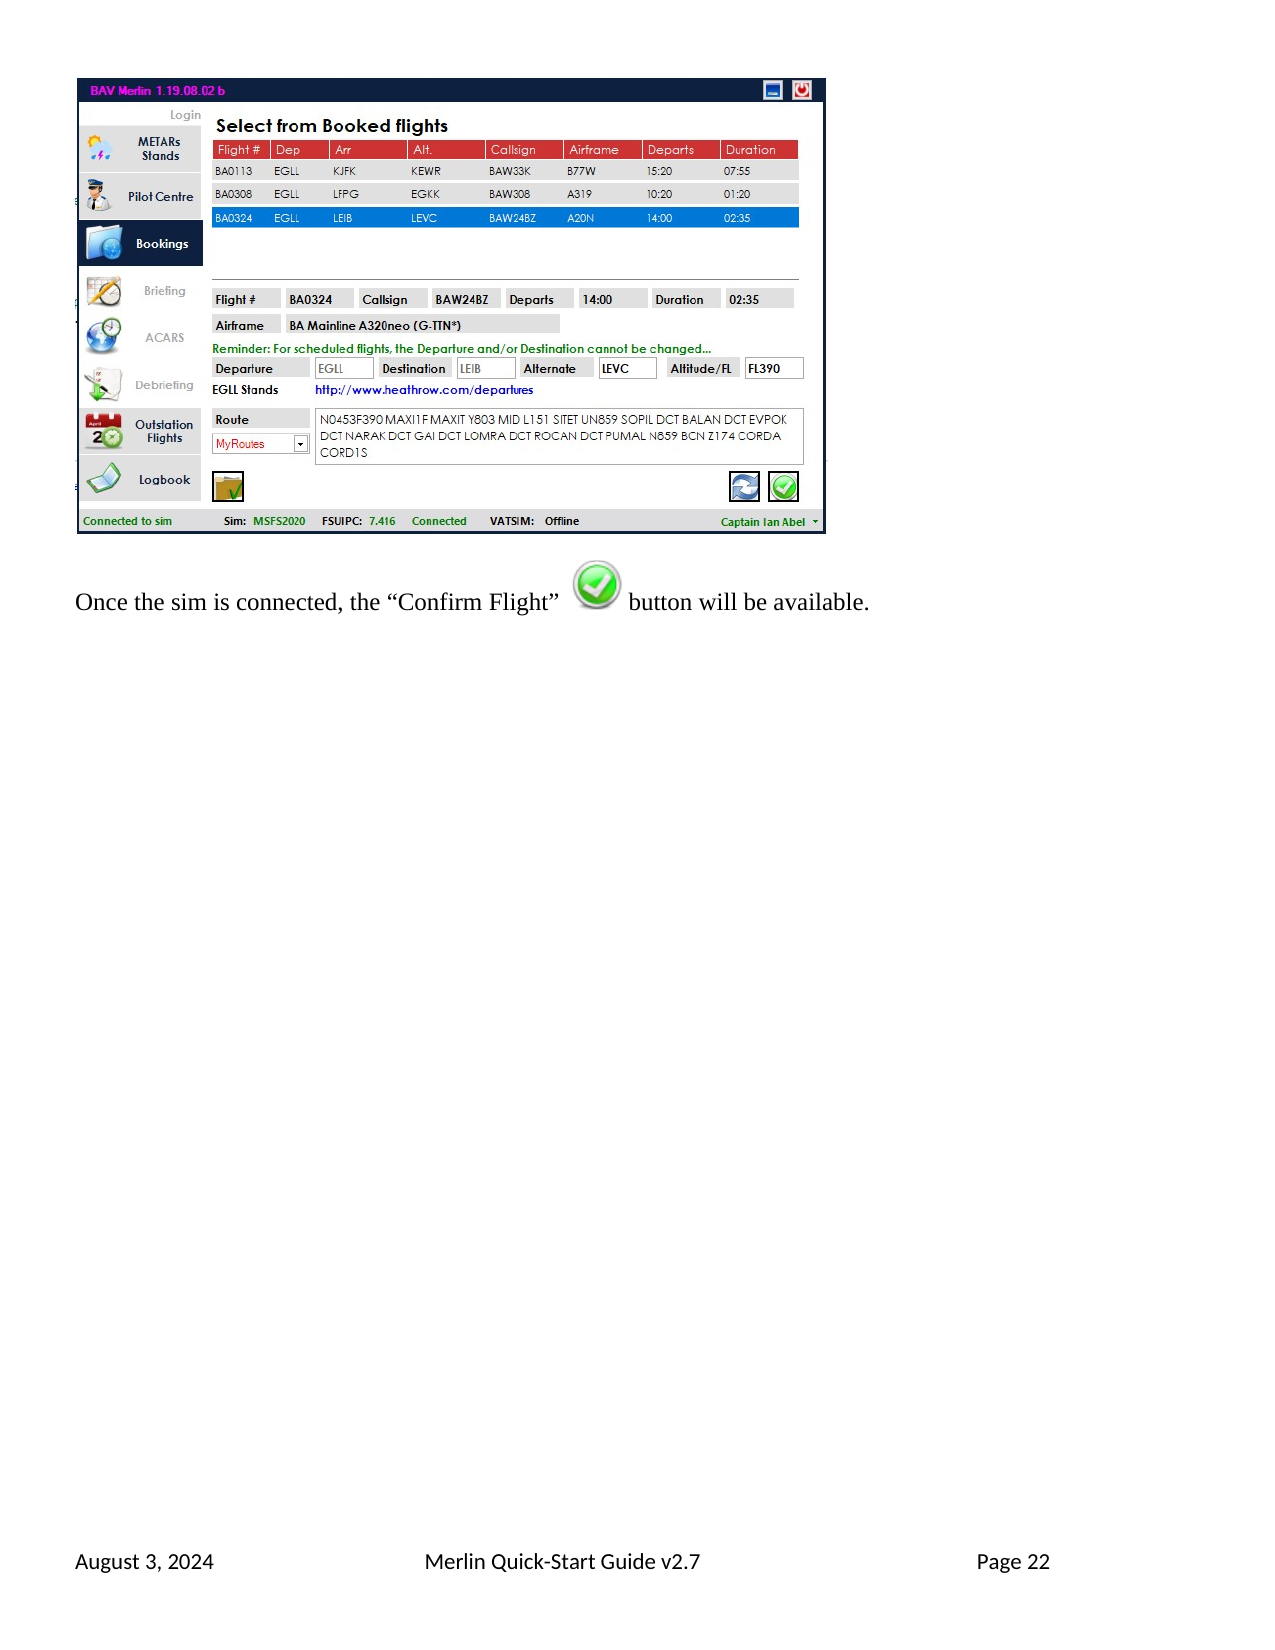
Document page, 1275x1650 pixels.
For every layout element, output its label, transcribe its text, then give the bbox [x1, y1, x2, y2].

picture [75, 75, 828, 536]
text Once the sim is connected, the “Confirm Flight” button will be available. [75, 560, 1200, 616]
picture [572, 560, 623, 611]
